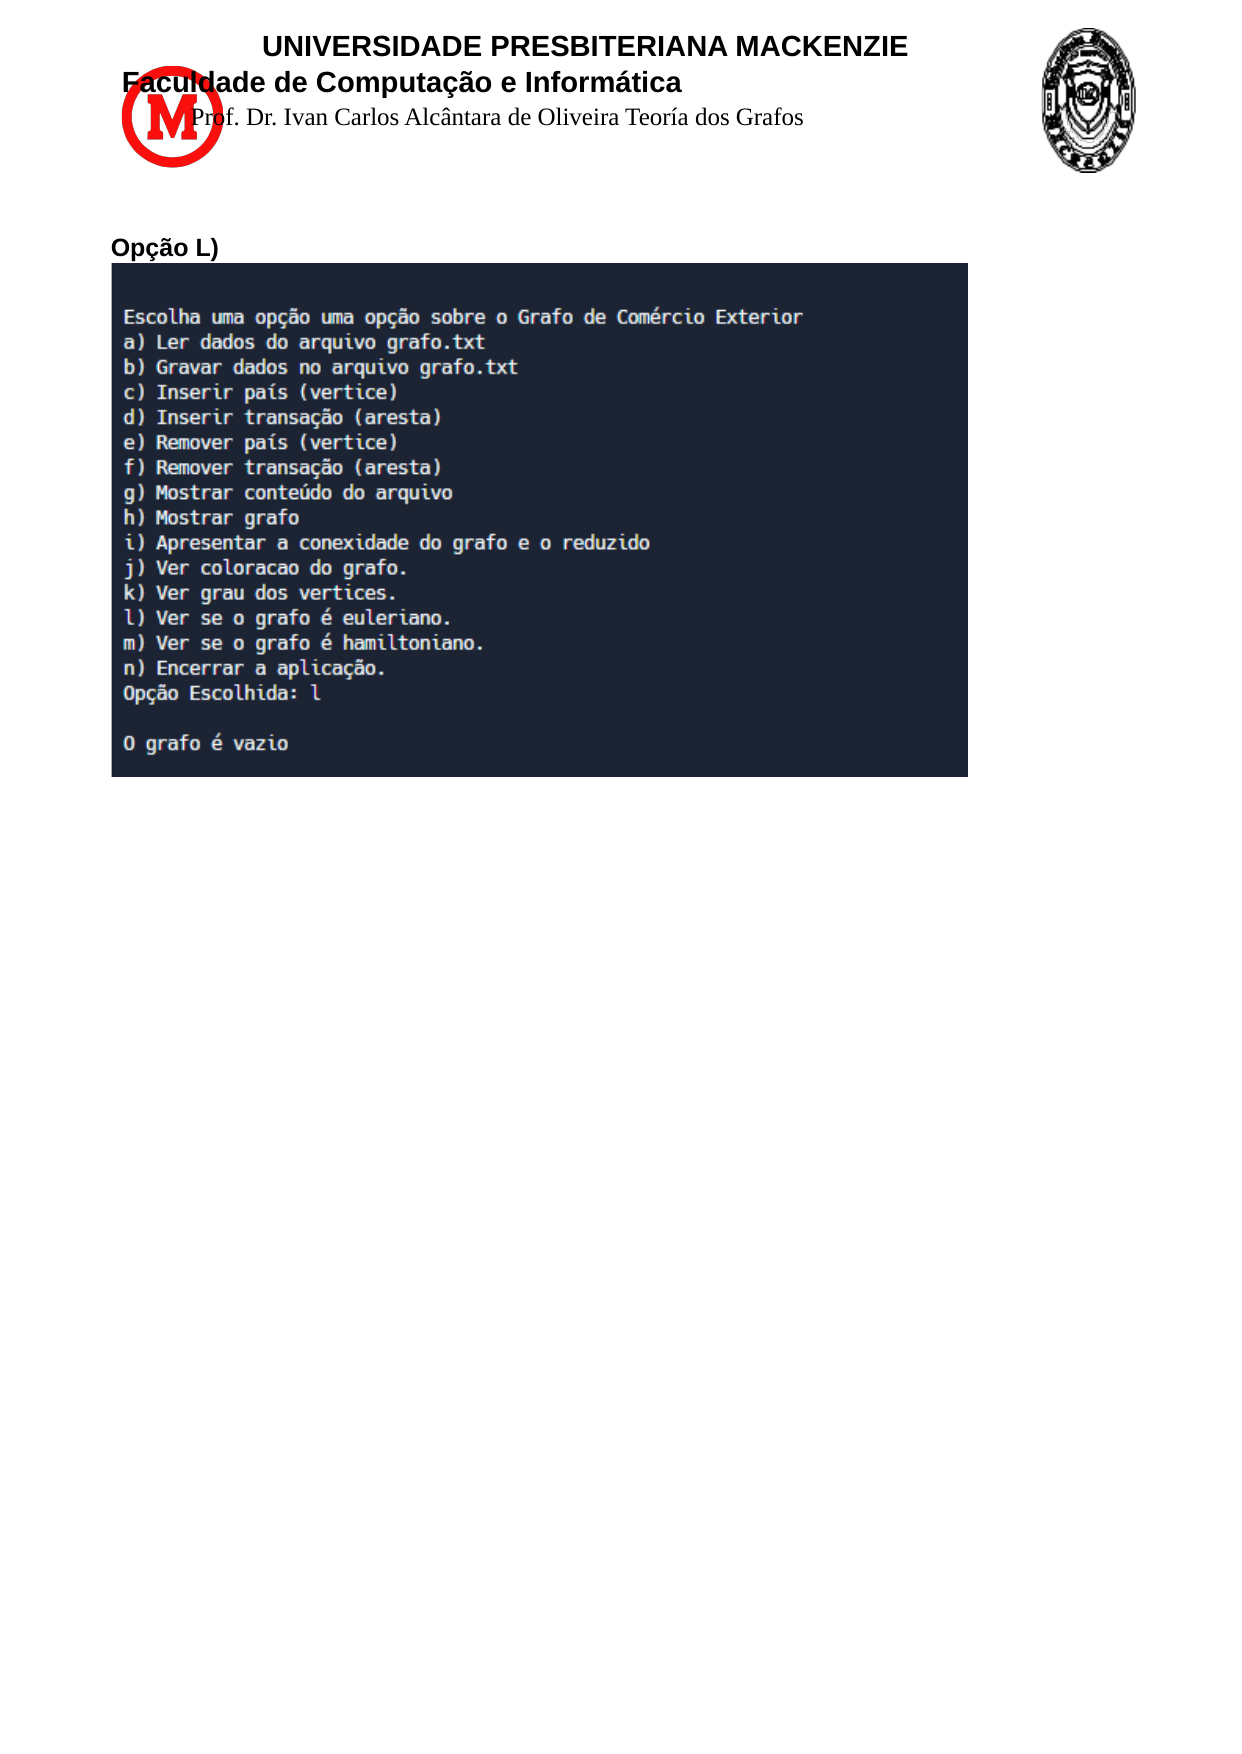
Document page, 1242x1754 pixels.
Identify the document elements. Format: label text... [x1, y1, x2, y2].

picture [1041, 28, 1136, 173]
picture [121, 66, 224, 168]
picture [111, 263, 968, 777]
